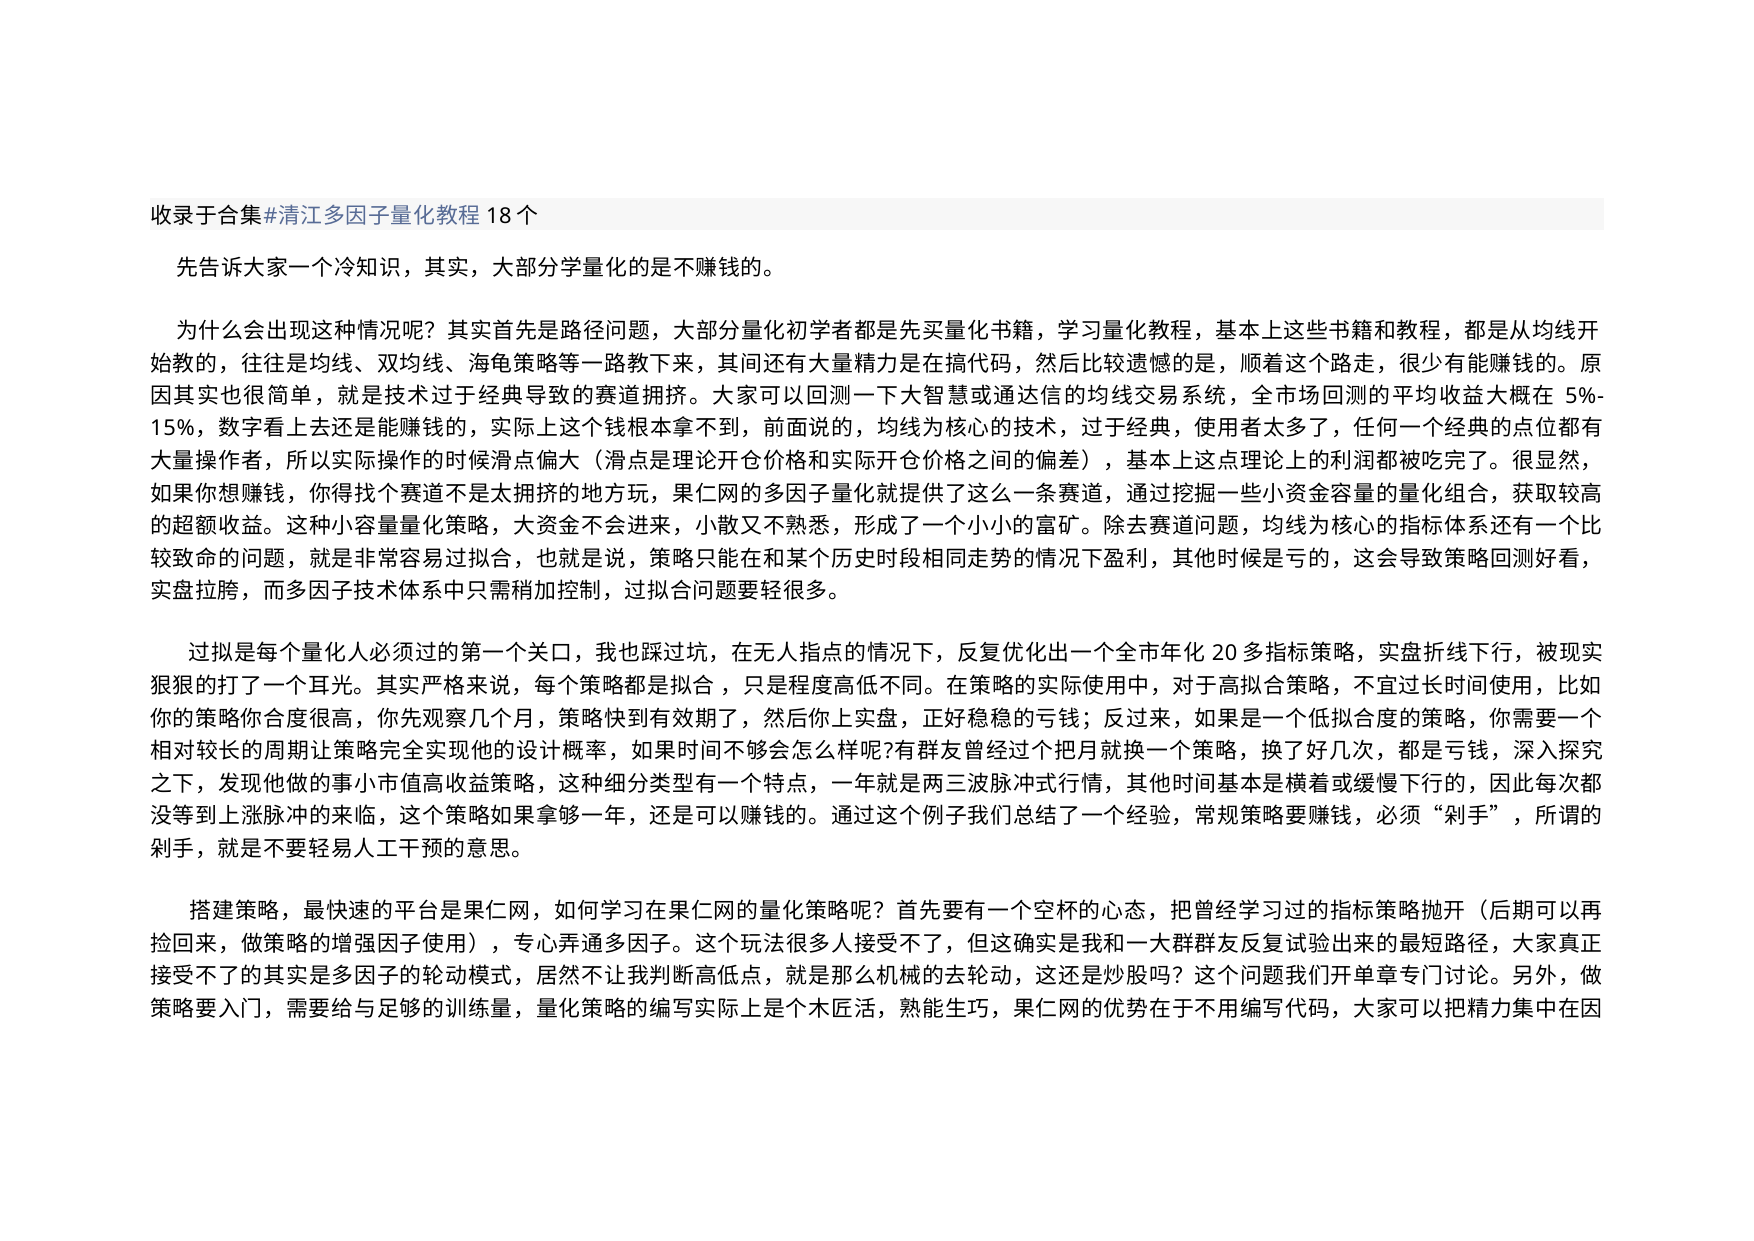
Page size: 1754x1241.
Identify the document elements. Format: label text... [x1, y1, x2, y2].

text 先告诉大家一个冷知识，其实，大部分学量化的是不赚钱的。 [150, 250, 1604, 283]
text 收录于合集#清江多因子量化教程18个 [517, 198, 1604, 230]
text 过拟是每个量化人必须过的第一个关口，我也踩过坑，在无人指点的情况下，反复优化出一个全市年化20多指标策略，实盘折线下行，被现实狠狠的打了一个耳光。其实严格来说，每个策略都是拟合 ，只是程度高低不同。在策略的实际使用中，对于高拟合策略，不宜过长时间使用，比如你的策略你合度很高，你先观察几个月，策略快到有效期了，然后你上实盘，正好稳稳的亏钱；反过来，如果是一个低拟合度的策略，你需要一个相对较长的周期让策略完全实现他的设计概率，如果时间不够会怎么样呢?有群友曾经过个把月就换一个策略，换了好几次，都是亏钱，深入探究之下，发现他做的事小市值高收益策略，这种细分类型有一个特点，一年就是两三波脉冲式行情，其他时间基本是横着或缓慢下行的，因此每次都没等到上涨脉冲的来临，这个策略如果拿够一年，还是可以赚钱的。通过这个例子我们总结了一个经验，常规策略要赚钱，必须“剁手”，所谓的剁手，就是不要轻易人工干预的意思。 [150, 732, 1604, 766]
text 过拟是每个量化人必须过的第一个关口，我也踩过坑，在无人指点的情况下，反复优化出一个全市年化20多指标策略，实盘折线下行，被现实狠狠的打了一个耳光。其实严格来说，每个策略都是拟合 ，只是程度高低不同。在策略的实际使用中，对于高拟合策略，不宜过长时间使用，比如你的策略你合度很高，你先观察几个月，策略快到有效期了，然后你上实盘，正好稳稳的亏钱；反过来，如果是一个低拟合度的策略，你需要一个相对较长的周期让策略完全实现他的设计概率，如果时间不够会怎么样呢?有群友曾经过个把月就换一个策略，换了好几次，都是亏钱，深入探究之下，发现他做的事小市值高收益策略，这种细分类型有一个特点，一年就是两三波脉冲式行情，其他时间基本是横着或缓慢下行的，因此每次都没等到上涨脉冲的来临，这个策略如果拿够一年，还是可以赚钱的。通过这个例子我们总结了一个经验，常规策略要赚钱，必须“剁手”，所谓的剁手，就是不要轻易人工干预的意思。 [150, 830, 1604, 863]
text 过拟是每个量化人必须过的第一个关口，我也踩过坑，在无人指点的情况下，反复优化出一个全市年化20多指标策略，实盘折线下行，被现实狠狠的打了一个耳光。其实严格来说，每个策略都是拟合 ，只是程度高低不同。在策略的实际使用中，对于高拟合策略，不宜过长时间使用，比如你的策略你合度很高，你先观察几个月，策略快到有效期了，然后你上实盘，正好稳稳的亏钱；反过来，如果是一个低拟合度的策略，你需要一个相对较长的周期让策略完全实现他的设计概率，如果时间不够会怎么样呢?有群友曾经过个把月就换一个策略，换了好几次，都是亏钱，深入探究之下，发现他做的事小市值高收益策略，这种细分类型有一个特点，一年就是两三波脉冲式行情，其他时间基本是横着或缓慢下行的，因此每次都没等到上涨脉冲的来临，这个策略如果拿够一年，还是可以赚钱的。通过这个例子我们总结了一个经验，常规策略要赚钱，必须“剁手”，所谓的剁手，就是不要轻易人工干预的意思。 [150, 635, 1604, 668]
